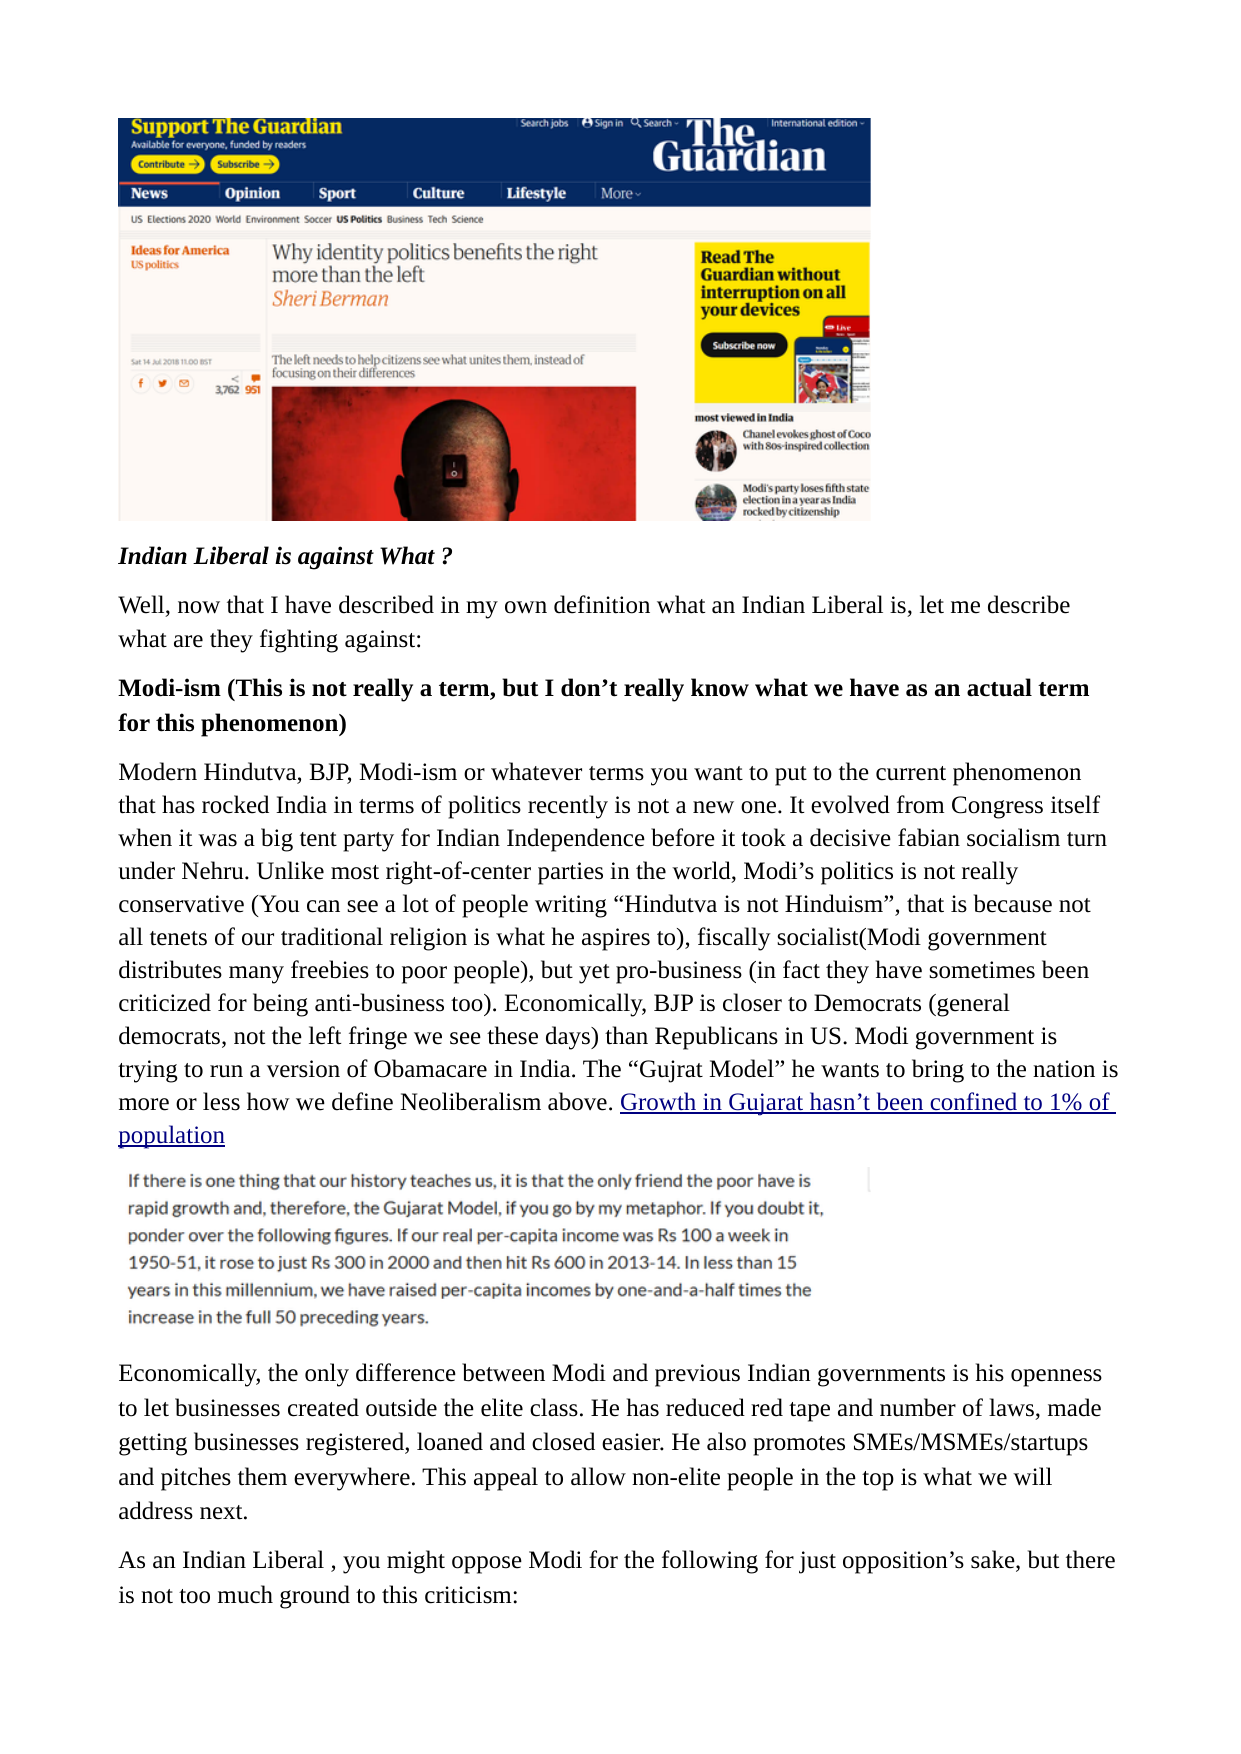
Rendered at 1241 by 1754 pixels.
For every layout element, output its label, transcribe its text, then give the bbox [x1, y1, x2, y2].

text Well, now that I have described in my own definition what an Indian Liberal is, let me describe what are they fighting against: [118, 590, 1122, 653]
text Economically, the only difference between Modi and previous Indian governments is his openness to let businesses created outside the elite class. He has reduced red tape and number of laws, made getting businesses registered, loaned and closed easier. He also promotes SMEs/MSMEs/startups and pitches them everywhere. This appeal to allow non-elite people in the top is what we will address next. [118, 1358, 1122, 1525]
text As an Indian Liberal , you might oppose Modi for the following for just opposition’s sake, but there is not too much ground to this criticism: [118, 1545, 1122, 1608]
text Indian Liberal is against What ? [118, 541, 1122, 570]
text Modi-ism (This is not really a term, but I don’t really know what we have as an actual term for this phenomenon) [118, 673, 1122, 737]
text Modern Hindutva, BJP, Modi-ism or whatever terms you want to put to the current phenomenon that has rocked India in terms of politics recently is not a new one. It evolved from Congress itself when it was a big tent party for Indian Independence before it took a decisive fabian socialism turn under Nehru. Unlike most right-of-center parties in the world, Modi’s politics is not really conservative (You can see a lot of people writing “Hindutva is not Hinduism”, that is because not all tenets of our traditional religion is what he aspires to), fiscally socialist(Modi government distributes many freebies to poor people), but yet pro-business (in fact they have sometimes been criticized for being anti-business too). Economically, BJP is closer to Democrats (general democrats, not the left fringe we see these days) than Republicans in US. Modi government is trying to run a version of Obamacare in India. The “Gujrat Model” he wants to bring to the nation is more or less how we define Neoliberalism above. Growth in Gujarat hasn’t been confined to 1% of population [118, 757, 1122, 1149]
picture [118, 118, 871, 521]
picture [118, 1167, 871, 1338]
